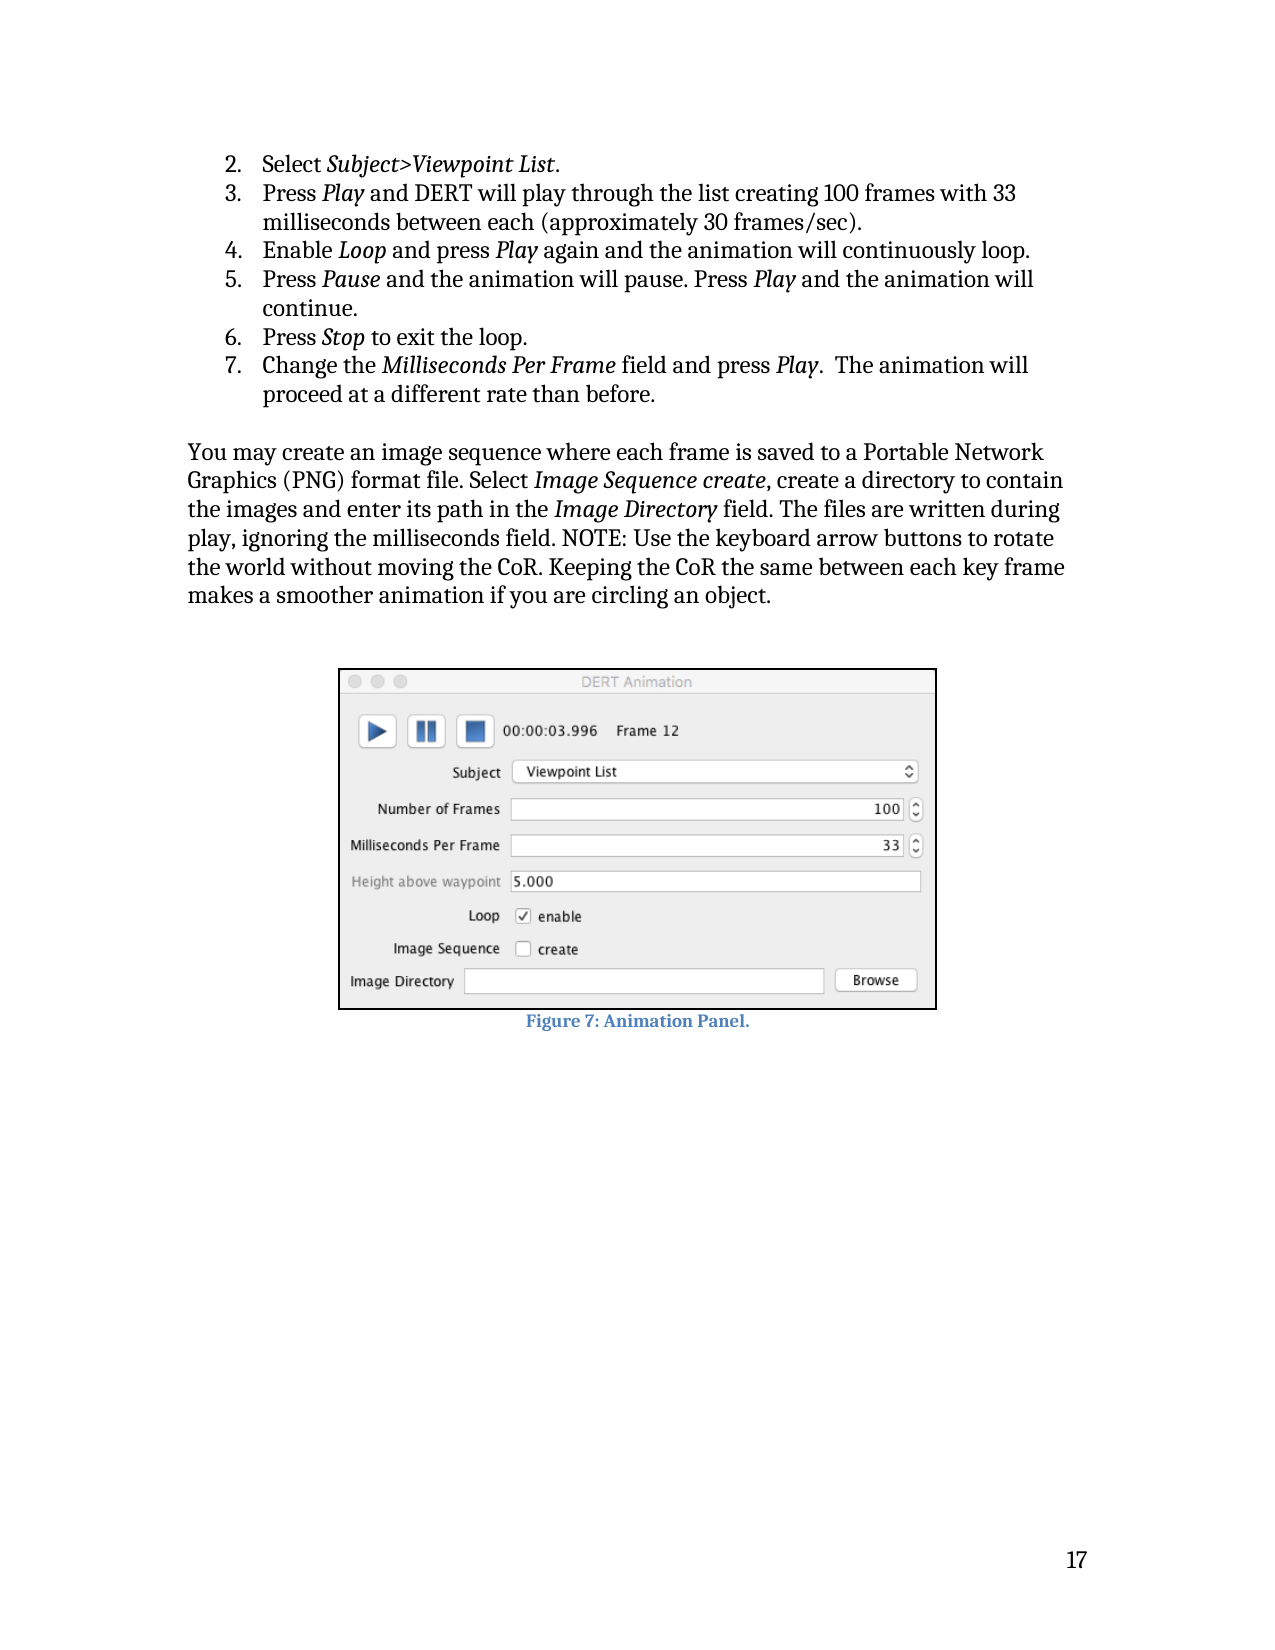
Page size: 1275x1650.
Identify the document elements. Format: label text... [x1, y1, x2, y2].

list Enable Loop and press Play again and the animation will continuously loop. [225, 236, 1087, 265]
picture [340, 670, 935, 1008]
list Change the Milliseconds Per Frame field and press Play. The animation will proceed at a different rate than before. [225, 351, 1087, 409]
list Press Pause and the animation will pause. Press Play and the animation will continue. [225, 265, 1087, 322]
text Figure 7: Animation Panel. [187, 1010, 1087, 1032]
list Press Play and DERT will play through the list creating 100 frames with 33 milliseconds between each (approximately 30 frames/sec). [225, 179, 1087, 236]
list Press Stop to exit the loop. [225, 322, 1087, 351]
list Select Subject>Viewpoint List. [225, 150, 1087, 179]
text You may create an image sequence where each frame is saved to a Portable Network Graphics (PNG) format file. Select Image Sequence create, create a directory to contain the images and enter its path in the Image Directory field. The files are written during play, ignoring the milliseconds field. NOTE: Use the keyboard arrow buttons to rotate the world without moving the CoR. Keeping the CoR the same between each key frame makes a smoother animation if you are circling an object. [187, 437, 1087, 610]
